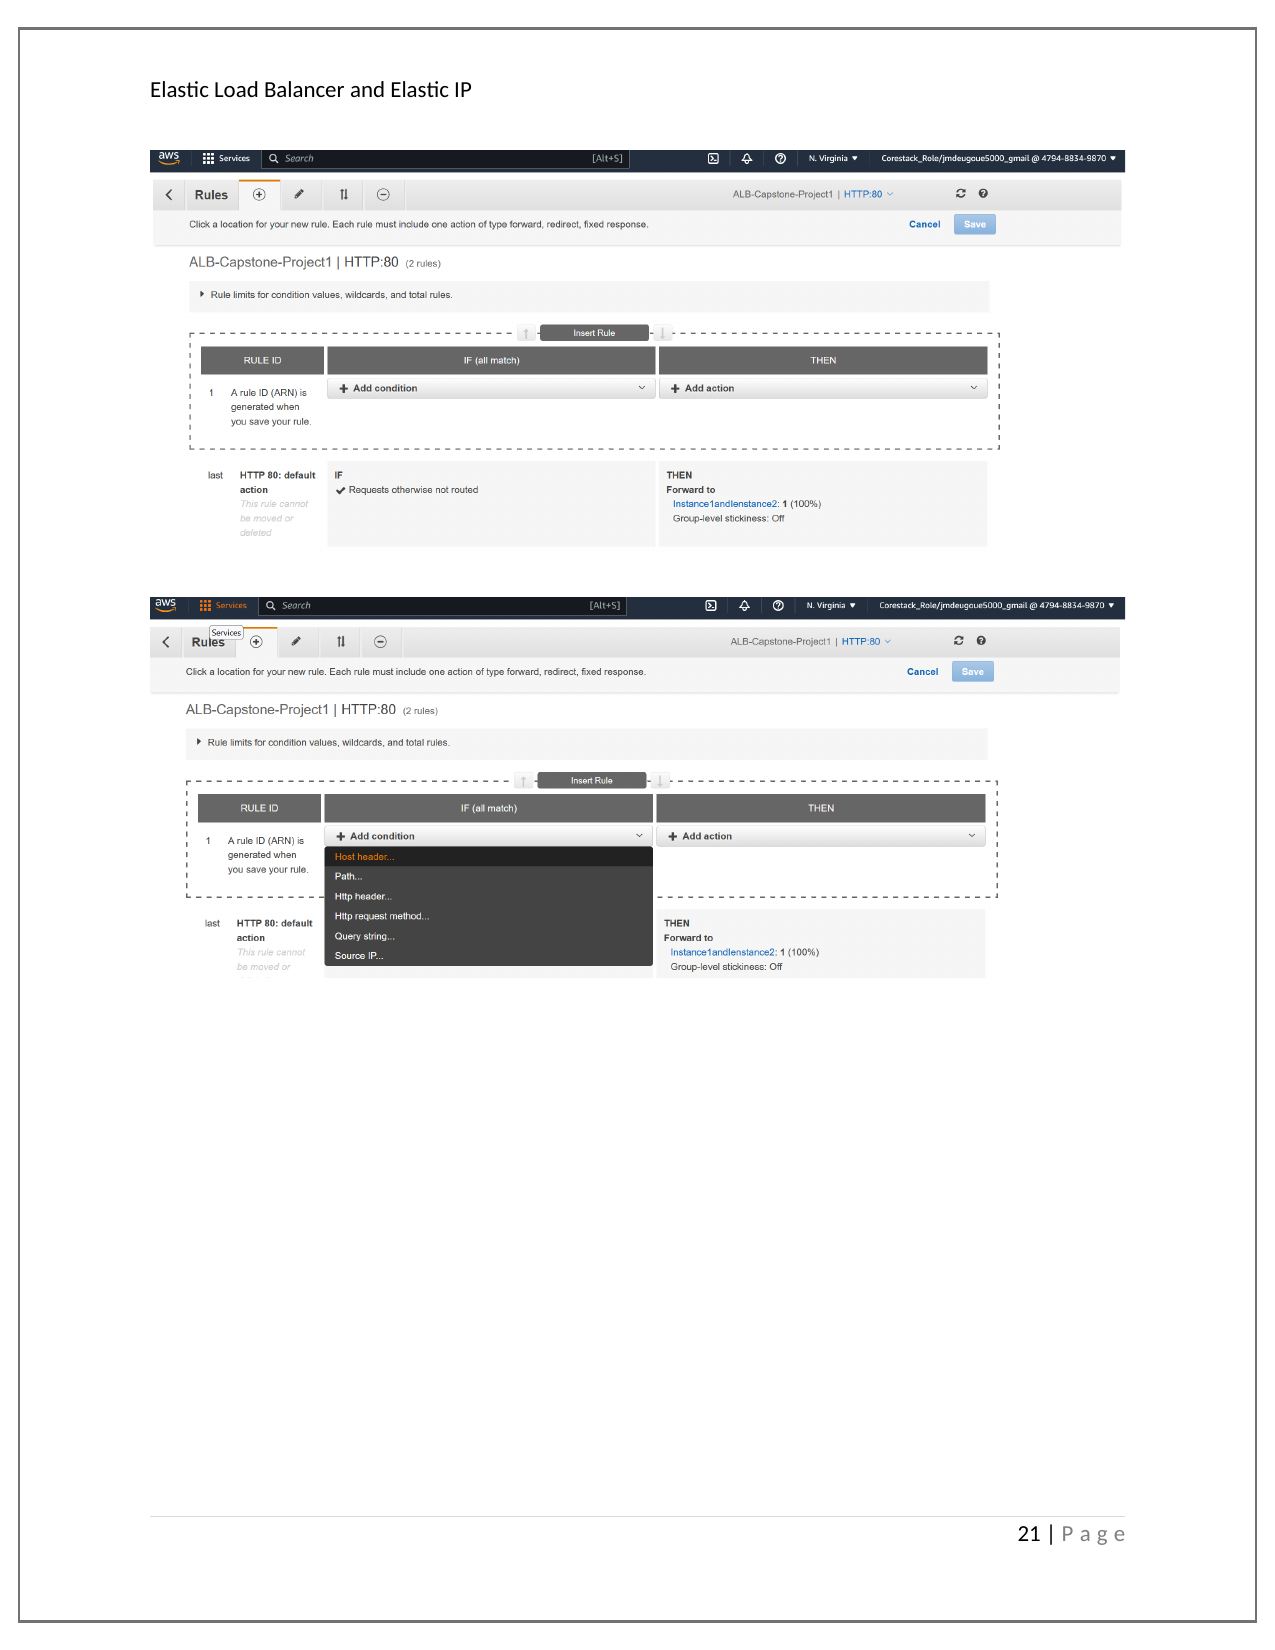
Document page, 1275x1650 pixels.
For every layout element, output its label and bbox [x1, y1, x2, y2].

picture [150, 597, 1125, 978]
picture [150, 150, 1125, 577]
